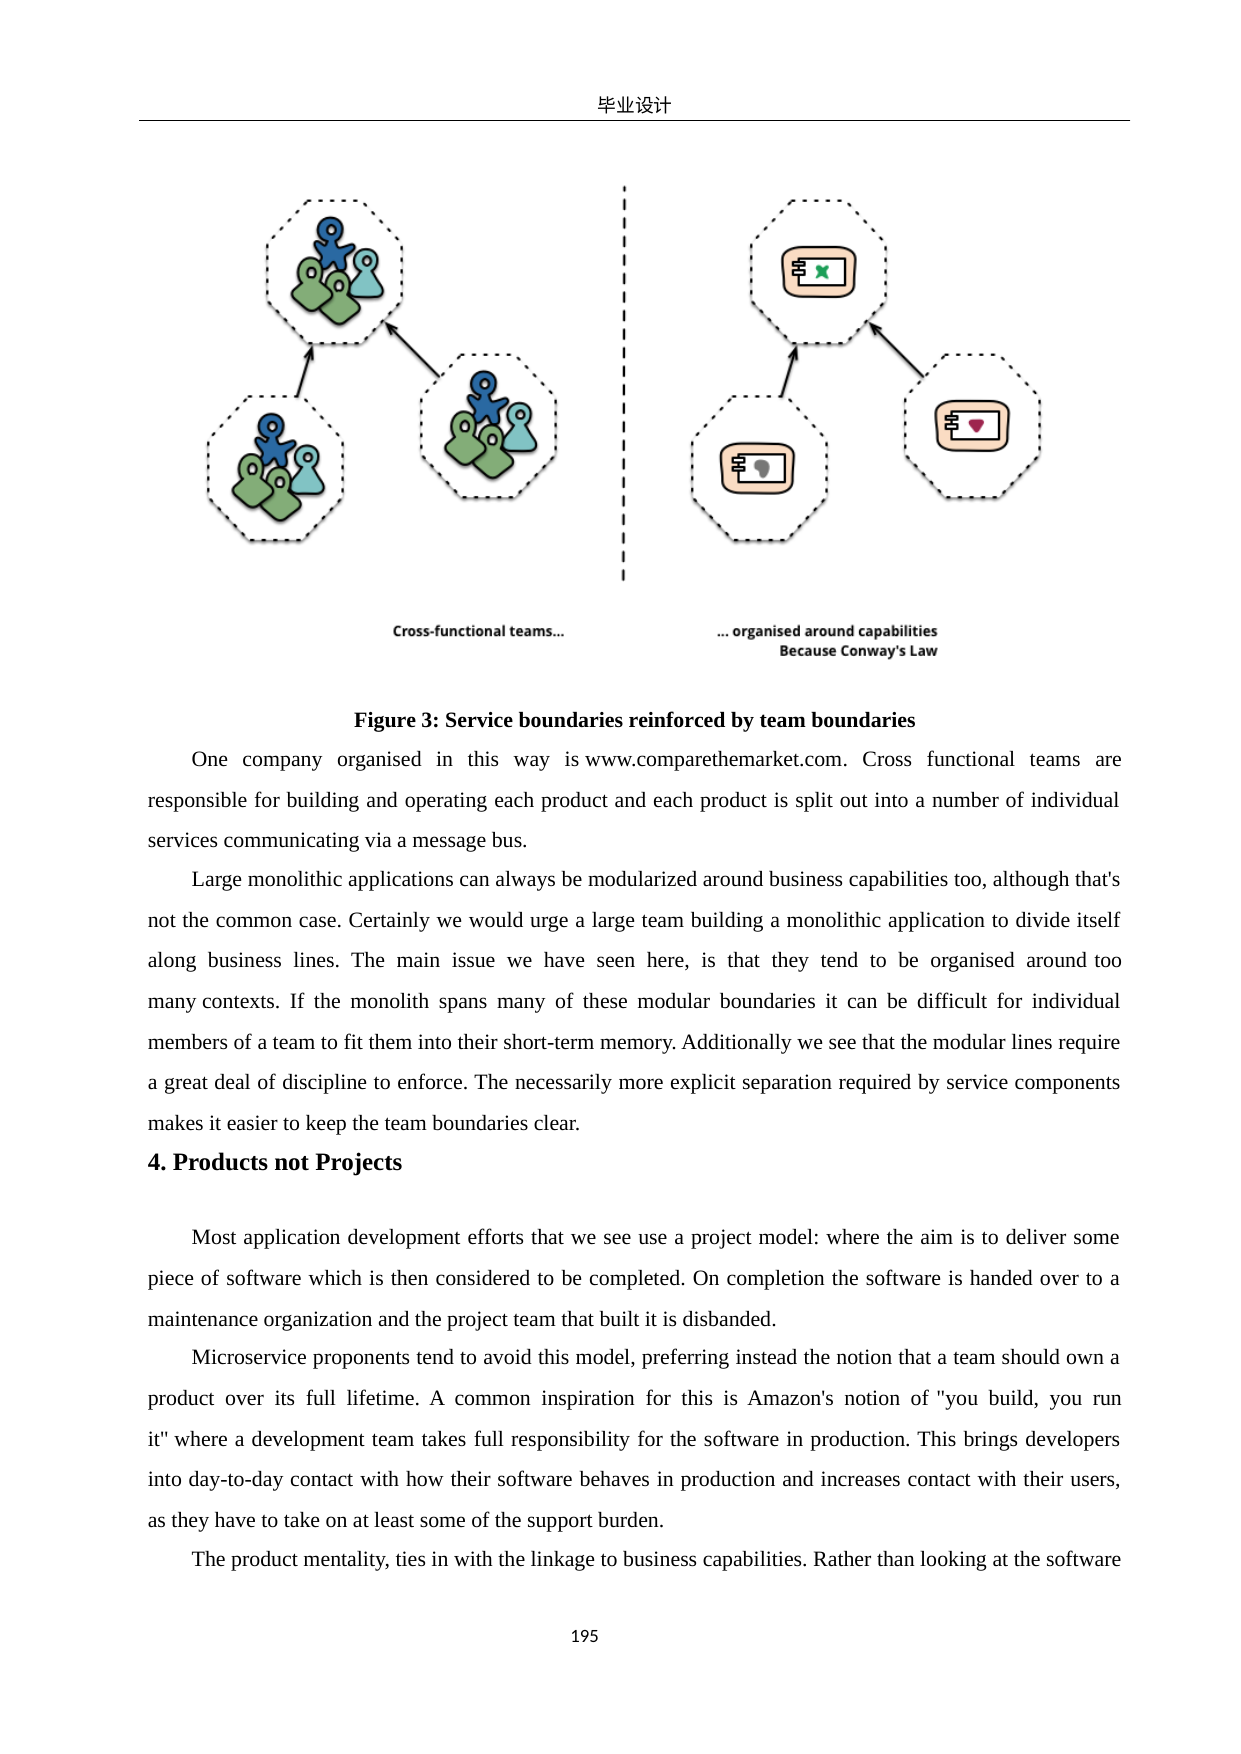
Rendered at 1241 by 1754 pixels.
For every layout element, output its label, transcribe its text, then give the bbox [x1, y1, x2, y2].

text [148, 1542, 1122, 1574]
text One company organised in this way is www.comparethemarket.com. Cross functional teams are responsible for building and operating each product and each product is split out into a number of individual services communicating via a message bus. [148, 743, 1122, 856]
text Large monolithic applications can always be modularized around business capabilities too, although that's not the common case. Certainly we would urge a large team building a monolithic application to divide itself along business lines. The main issue we have seen here, is that they tend to be organised around too many contexts. If the monolith spans many of these modular boundaries it can be difficult for individual members of a team to fit them into their short-term memory. Additionally we see that the modular lines require a great deal of discipline to enforce. The necessarily more explicit separation required by service components makes it easier to keep the team boundaries clear. [148, 863, 1122, 1139]
list Products not Projects [148, 1145, 1122, 1178]
text Figure 3: Service boundaries reinforced by team boundaries [148, 704, 1122, 736]
text Most application development efforts that we see use a project model: where the aim is to deliver some piece of software which is then considered to be completed. On completion the software is handed over to a maintenance organization and the project team that built it is disbanded. [148, 1221, 1122, 1334]
text Microservice proponents tend to avoid this model, preferring instead the notion that a team should own a product over its full lifetime. A common inspiration for this is Amazon's notion of "you build, you run it" where a development team takes full responsibility for the software in production. This brings developers into day-to-day contact with how their software behaves in production and increases contact with their users, as they have to take on at least some of the support burden. [148, 1341, 1122, 1536]
picture [191, 173, 1057, 671]
